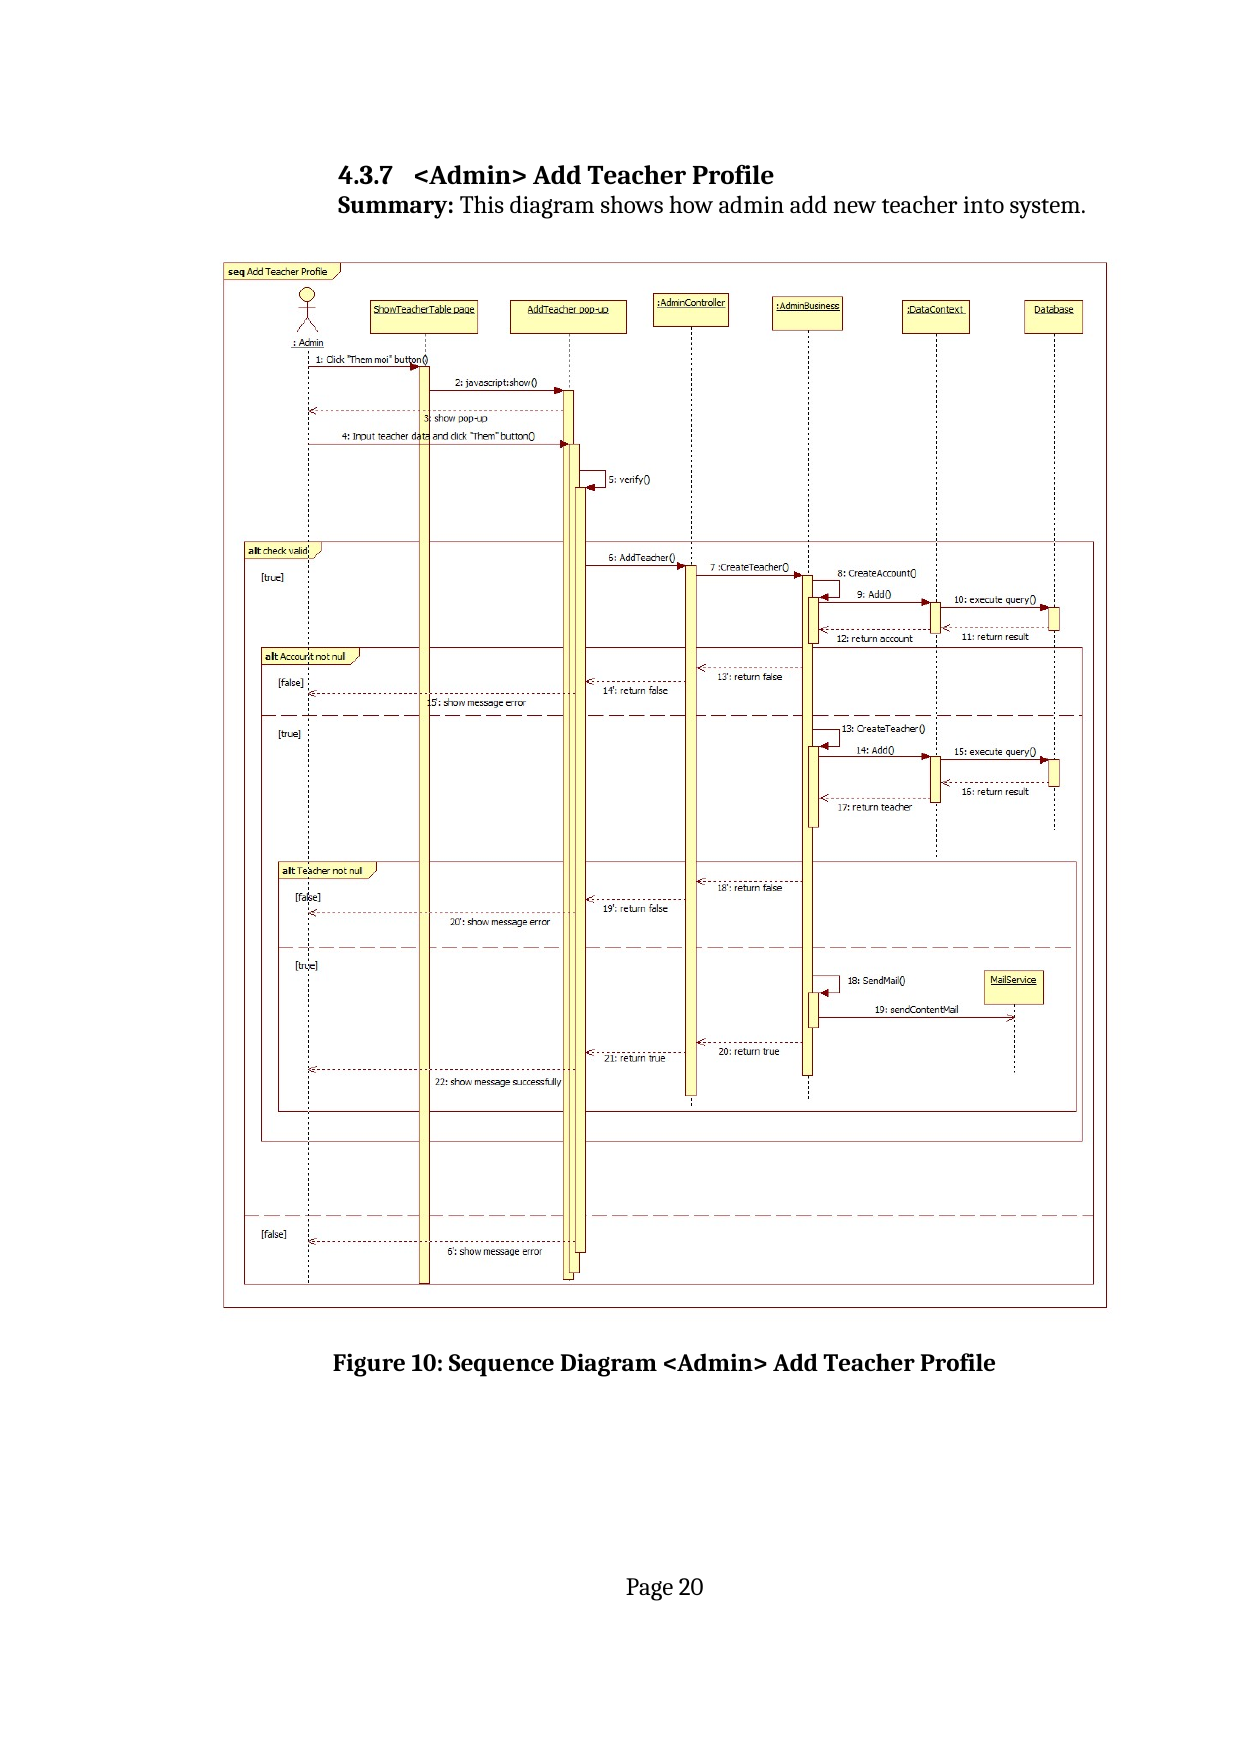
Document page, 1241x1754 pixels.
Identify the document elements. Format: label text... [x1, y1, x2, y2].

picture [206, 245, 1123, 1324]
text Summary: This diagram shows how admin add new teacher into system. [263, 191, 1122, 220]
subtitle <Admin> Add Teacher Profile [338, 160, 1122, 191]
